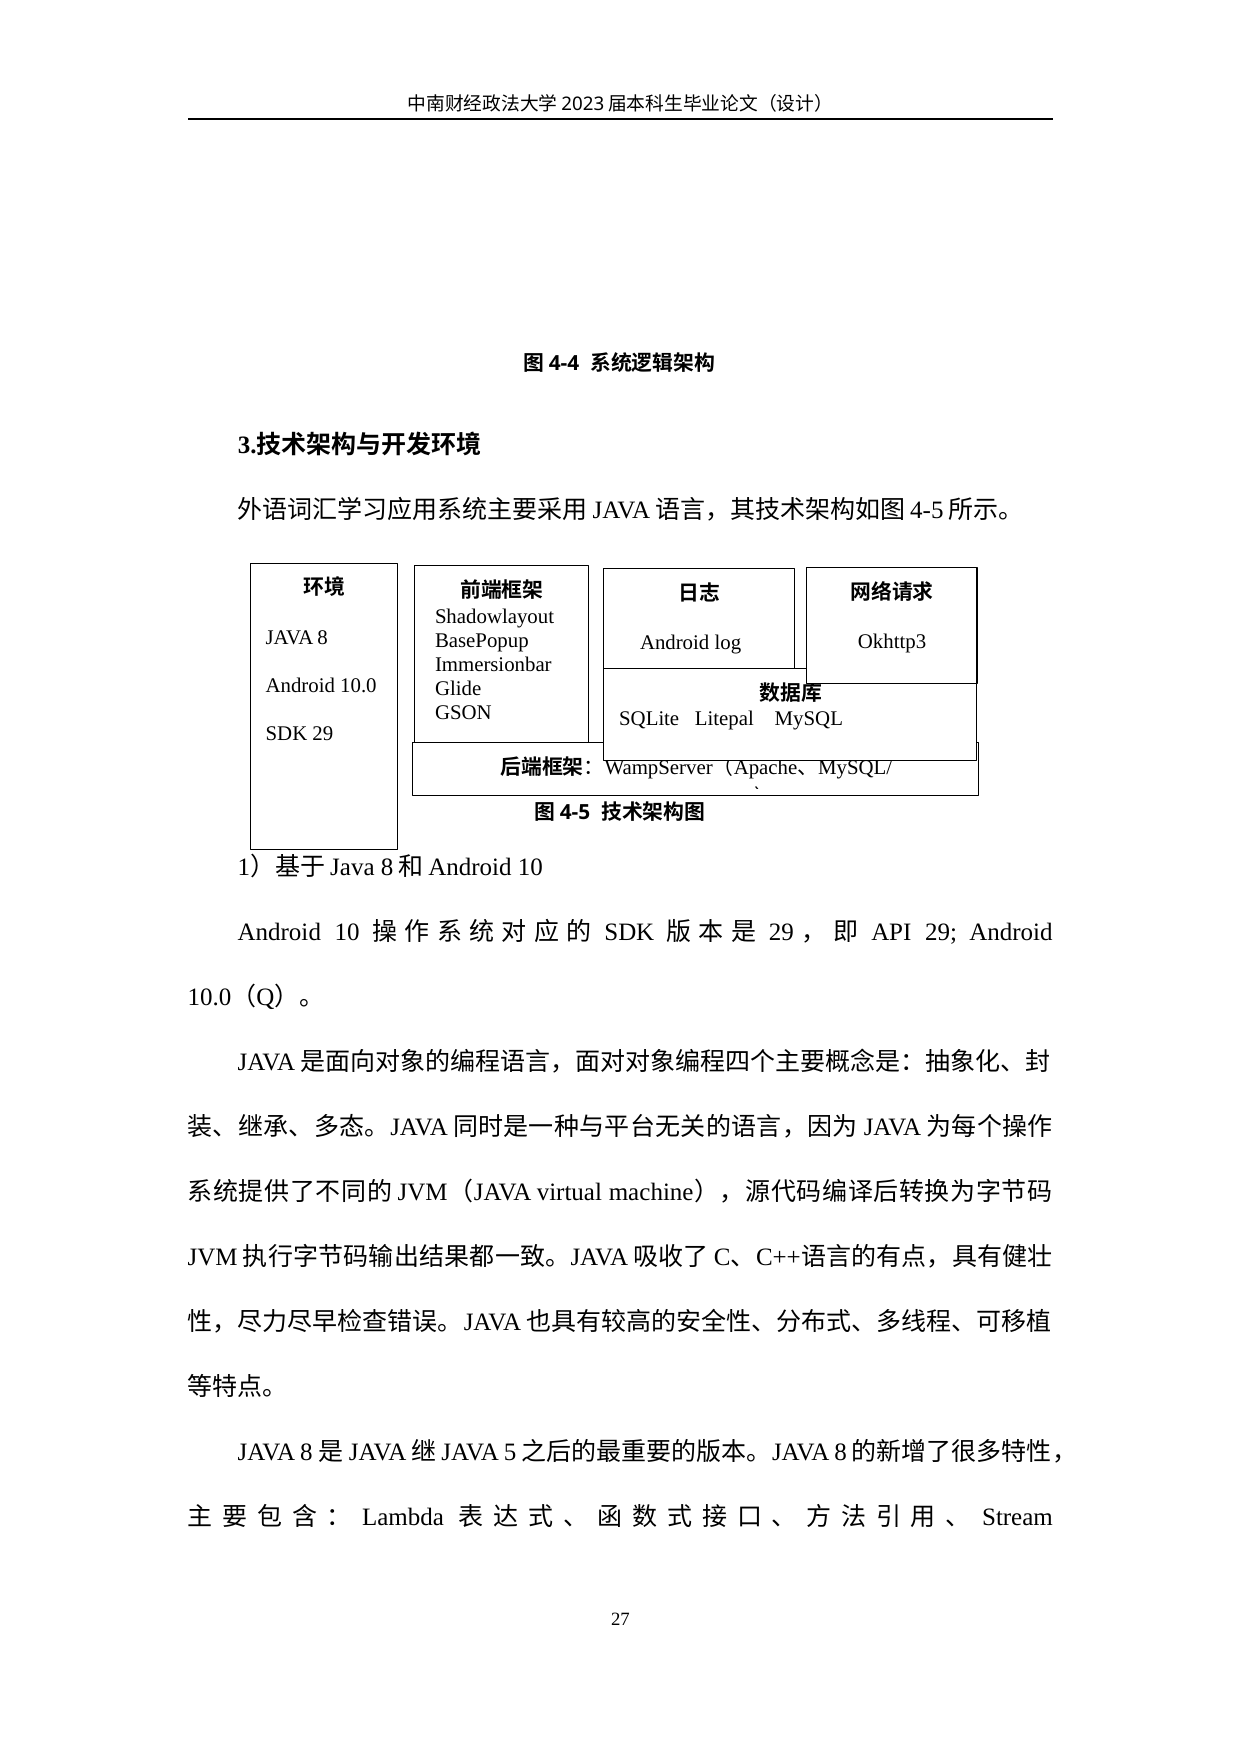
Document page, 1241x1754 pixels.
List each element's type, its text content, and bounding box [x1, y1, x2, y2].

text 3.技术架构与开发环境 [187, 410, 1053, 475]
text 1）基于Java 8和Android 10 [237, 832, 1053, 897]
text Android 10操作系统对应的SDK版本是29，即API 29; Android 10.0（Q）。 [187, 897, 1053, 1027]
text JAVA是面向对象的编程语言，面对对象编程四个主要概念是：抽象化、封装、继承、多态。JAVA同时是一种与平台无关的语言，因为JAVA为每个操作系统提供了不同的JVM（JAVA virtual machine），源代码编译后转换为字节码，JVM执行字节码输出结果都一致。JAVA吸收了C、C++语言的有点，具有健壮性，尽力尽早检查错误。JAVA也具有较高的安全性、分布式、多线程、可移植等特点。 [187, 1027, 1053, 1417]
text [187, 1417, 1053, 1547]
text 外语词汇学习应用系统主要采用JAVA语言，其技术架构如图4-5所示。 [187, 475, 1053, 540]
